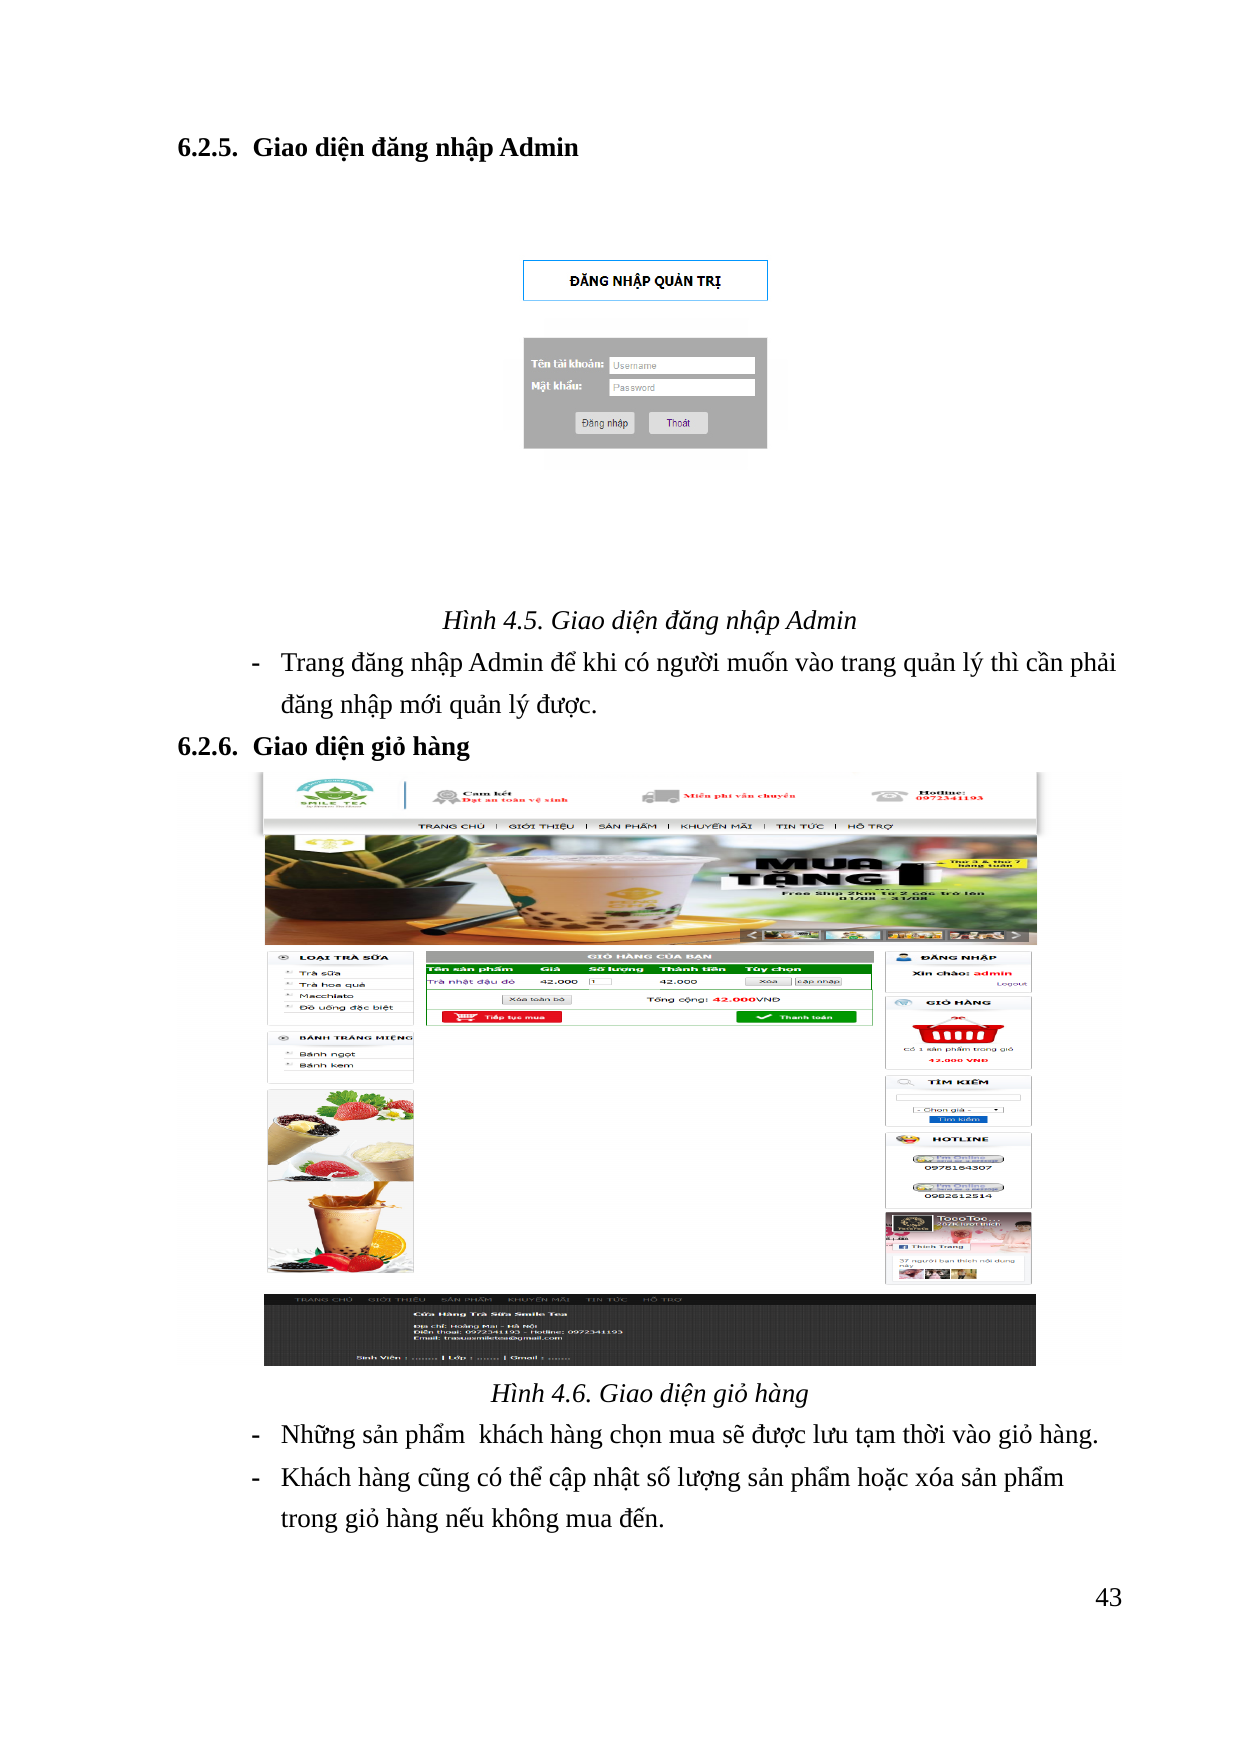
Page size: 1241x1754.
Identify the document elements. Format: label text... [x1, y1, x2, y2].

picture [218, 173, 1081, 594]
text Hình 4.6. Giao diện giỏ hàng [177, 1377, 1122, 1408]
list Trang đăng nhập Admin để khi có người muốn vào trang quản lý thì cần phải đăng nhập mới quản lý được. [251, 646, 1122, 719]
list Những sản phẩm khách hàng chọn mua sẽ được lưu tạm thời vào giỏ hàng. [251, 1419, 1122, 1450]
subtitle Giao diện giỏ hàng [177, 730, 1122, 761]
picture [176, 772, 1122, 1366]
subtitle Giao diện đăng nhập Admin [177, 131, 1122, 162]
list Khách hàng cũng có thể cập nhật số lượng sản phẩm hoặc xóa sản phẩm trong giỏ hàng nếu không mua đến. [251, 1461, 1122, 1534]
text Hình 4.5. Giao diện đăng nhập Admin [177, 604, 1122, 635]
